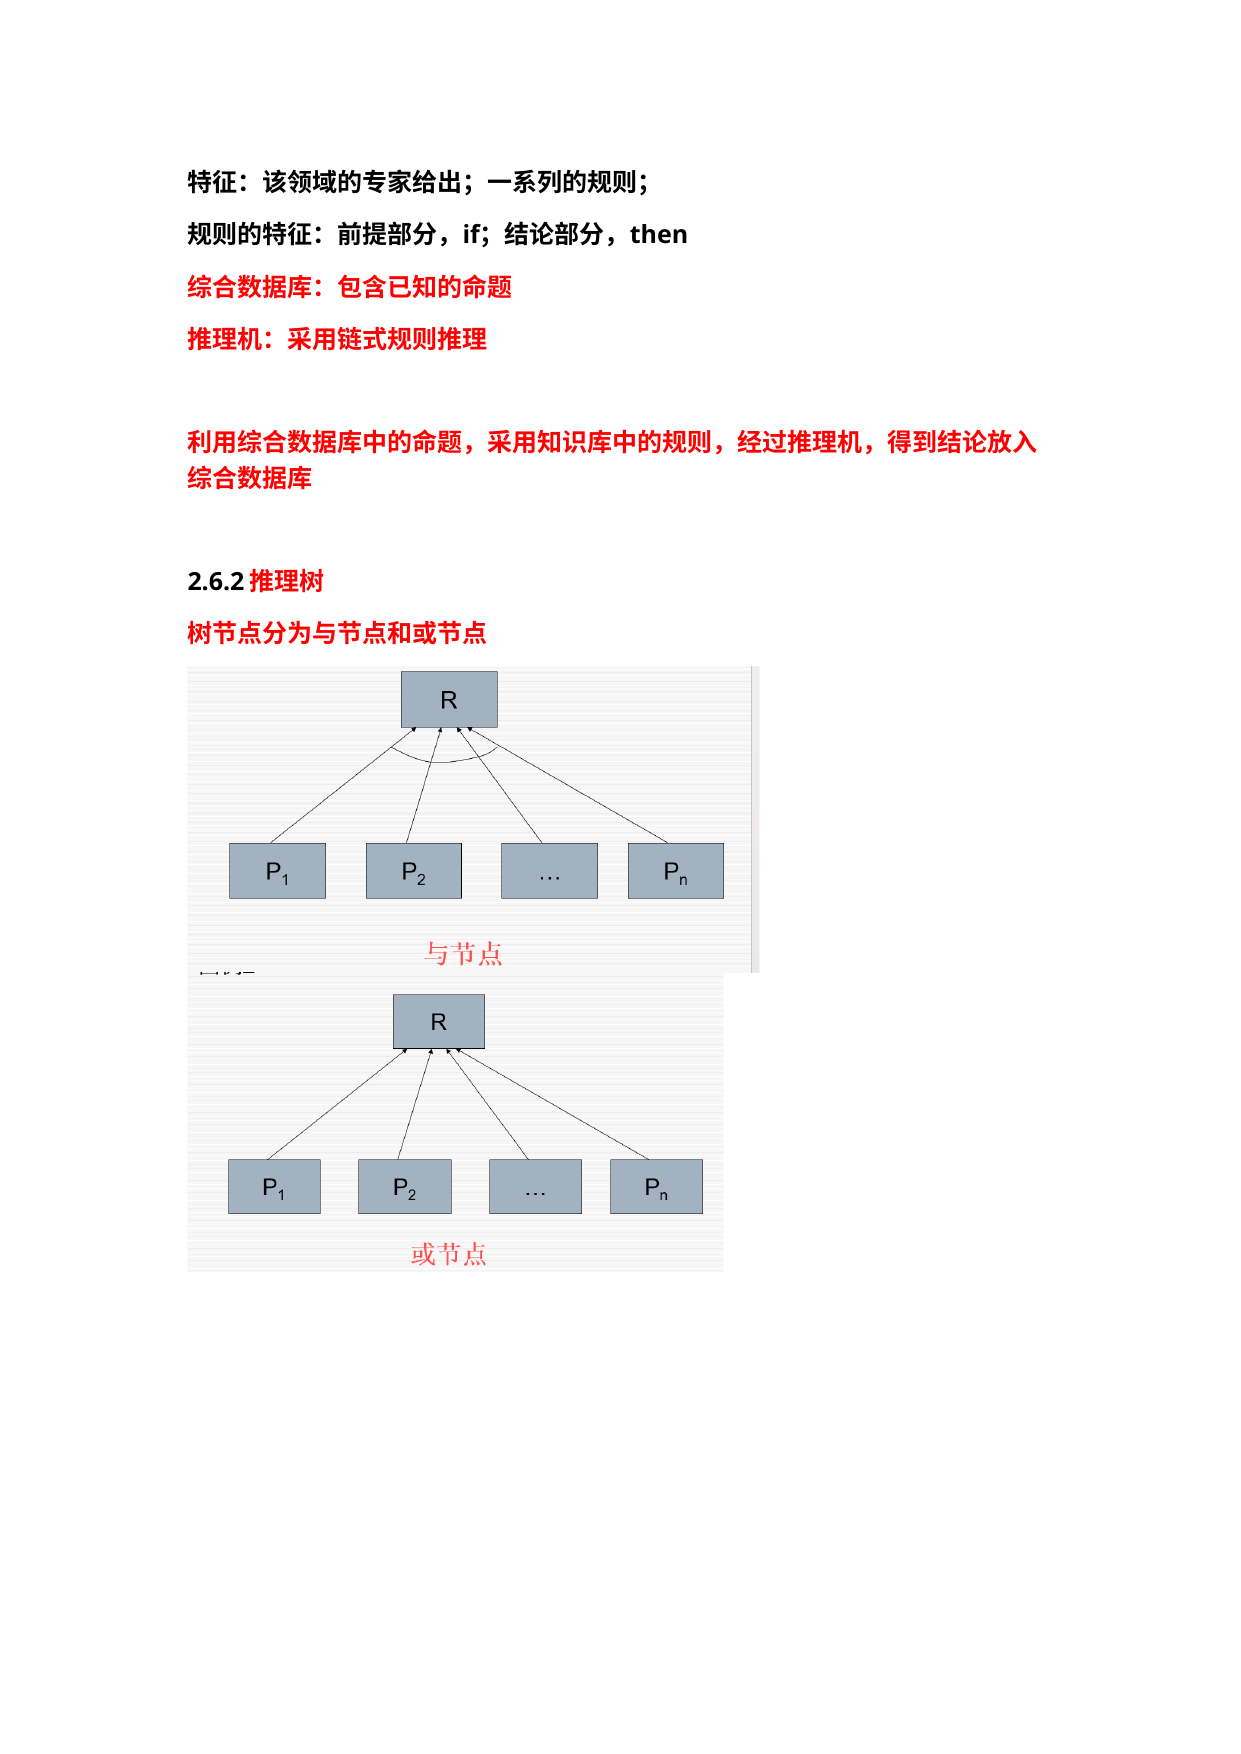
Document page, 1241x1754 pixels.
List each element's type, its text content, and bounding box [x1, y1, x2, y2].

text 综合数据库：包含已知的命题 [187, 267, 1053, 303]
text 特征：该领域的专家给出；一系列的规则； [187, 162, 1053, 198]
text 2.6.2推理树 [187, 561, 1053, 598]
text 推理机：采用链式规则推理 [187, 319, 1053, 356]
text 利用综合数据库中的命题，采用知识库中的规则，经过推理机，得到结论放入综合数据库 [187, 422, 1053, 495]
picture [187, 666, 760, 1272]
text 规则的特征：前提部分，if；结论部分，then [187, 214, 1053, 251]
text 树节点分为与节点和或节点 [187, 614, 1053, 650]
